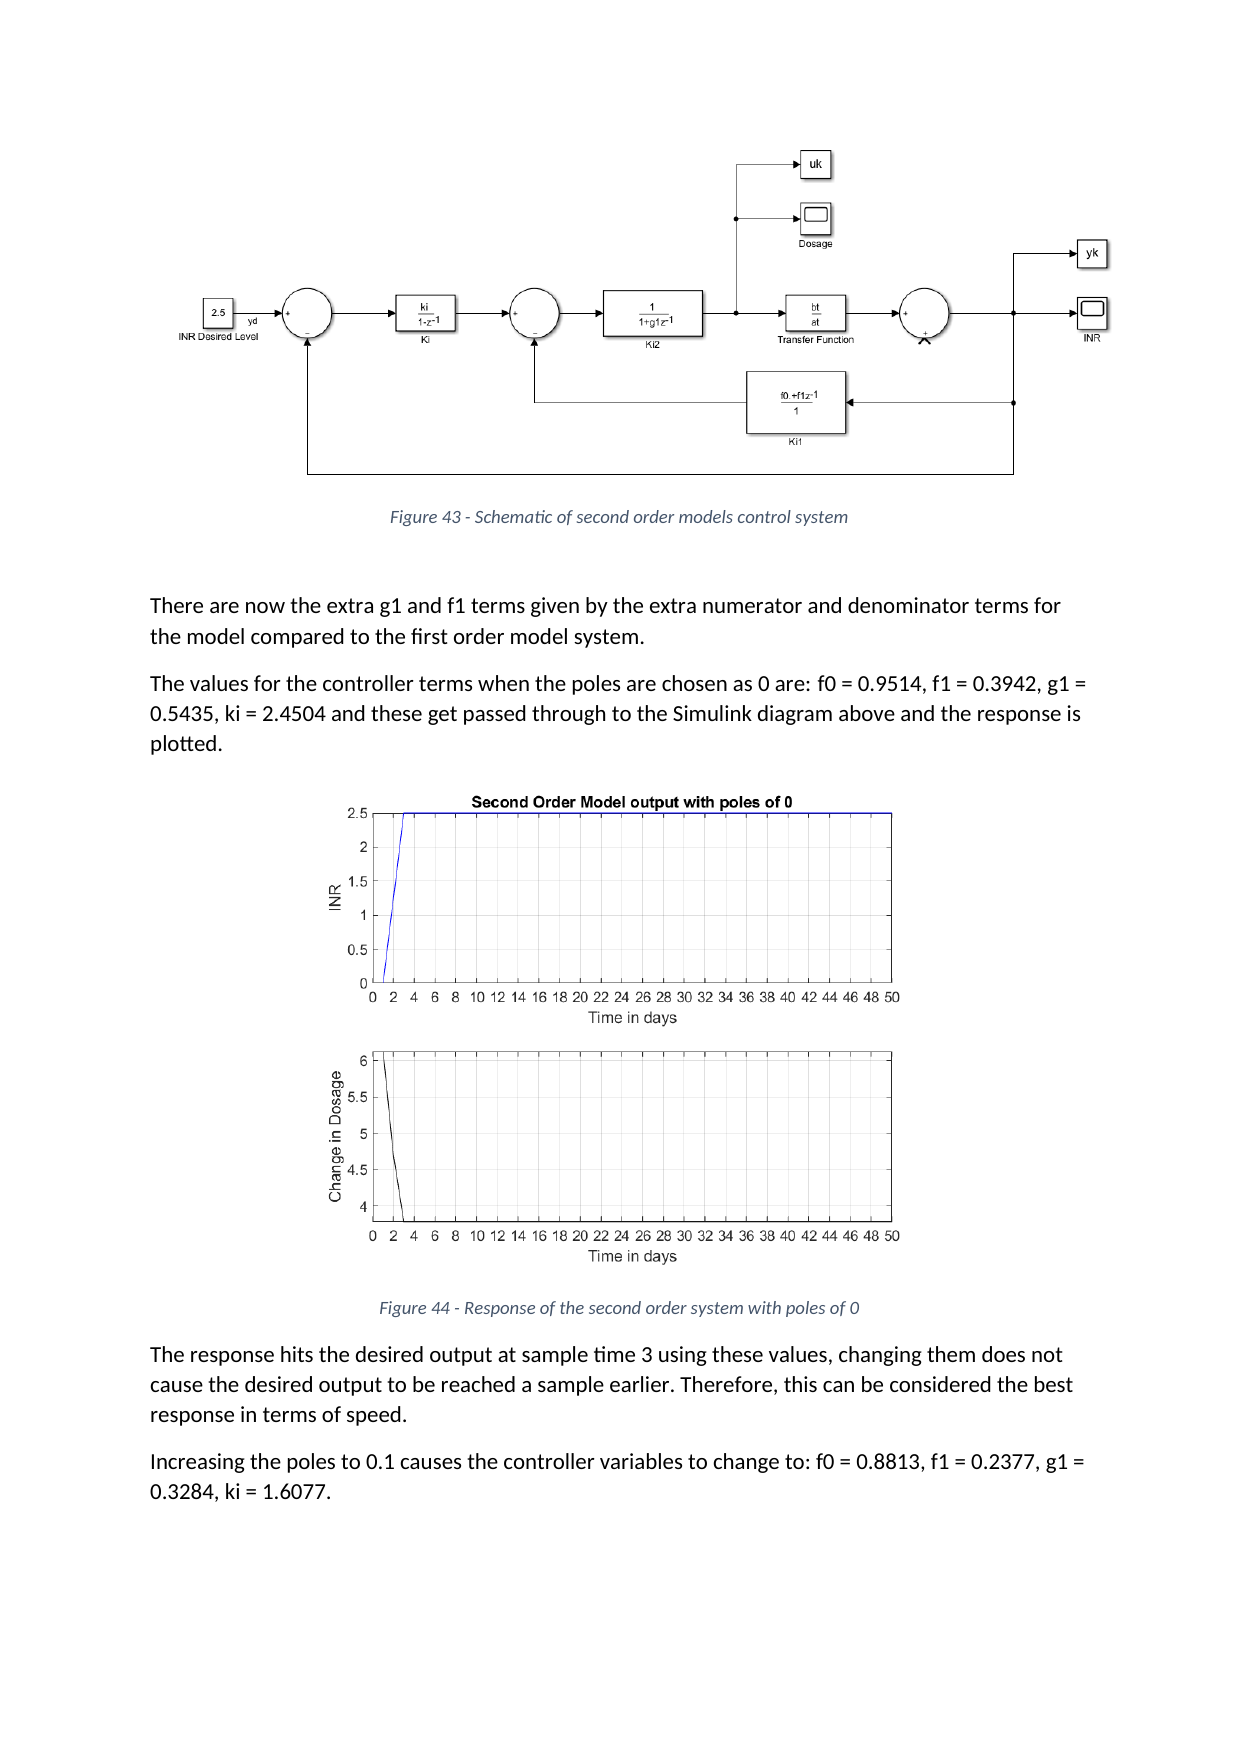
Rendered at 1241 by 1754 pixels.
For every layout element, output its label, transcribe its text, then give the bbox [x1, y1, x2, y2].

picture [285, 776, 955, 1278]
text The response hits the desired output at sample time 3 using these values, changing them does not cause the desired output to be reached a sample earlier. Therefore, this can be considered the best response in terms of speed. [150, 1340, 1090, 1428]
text Increasing the poles to 0.1 causes the controller variables to change to: f0 = 0.8813, f1 = 0.2377, g1 = 0.3284, ki = 1.6077. [150, 1447, 1090, 1506]
text The values for the controller terms when the poles are chosen as 0 are: f0 = 0.9514, f1 = 0.3942, g1 = 0.5435, ki = 2.4504 and these get passed through to the Simulink diagram above and the response is plotted. [150, 669, 1090, 757]
text There are now the extra g1 and f1 terms given by the extra numerator and denominator terms for the model compared to the first order model system. [150, 592, 1090, 650]
picture [150, 150, 1117, 487]
